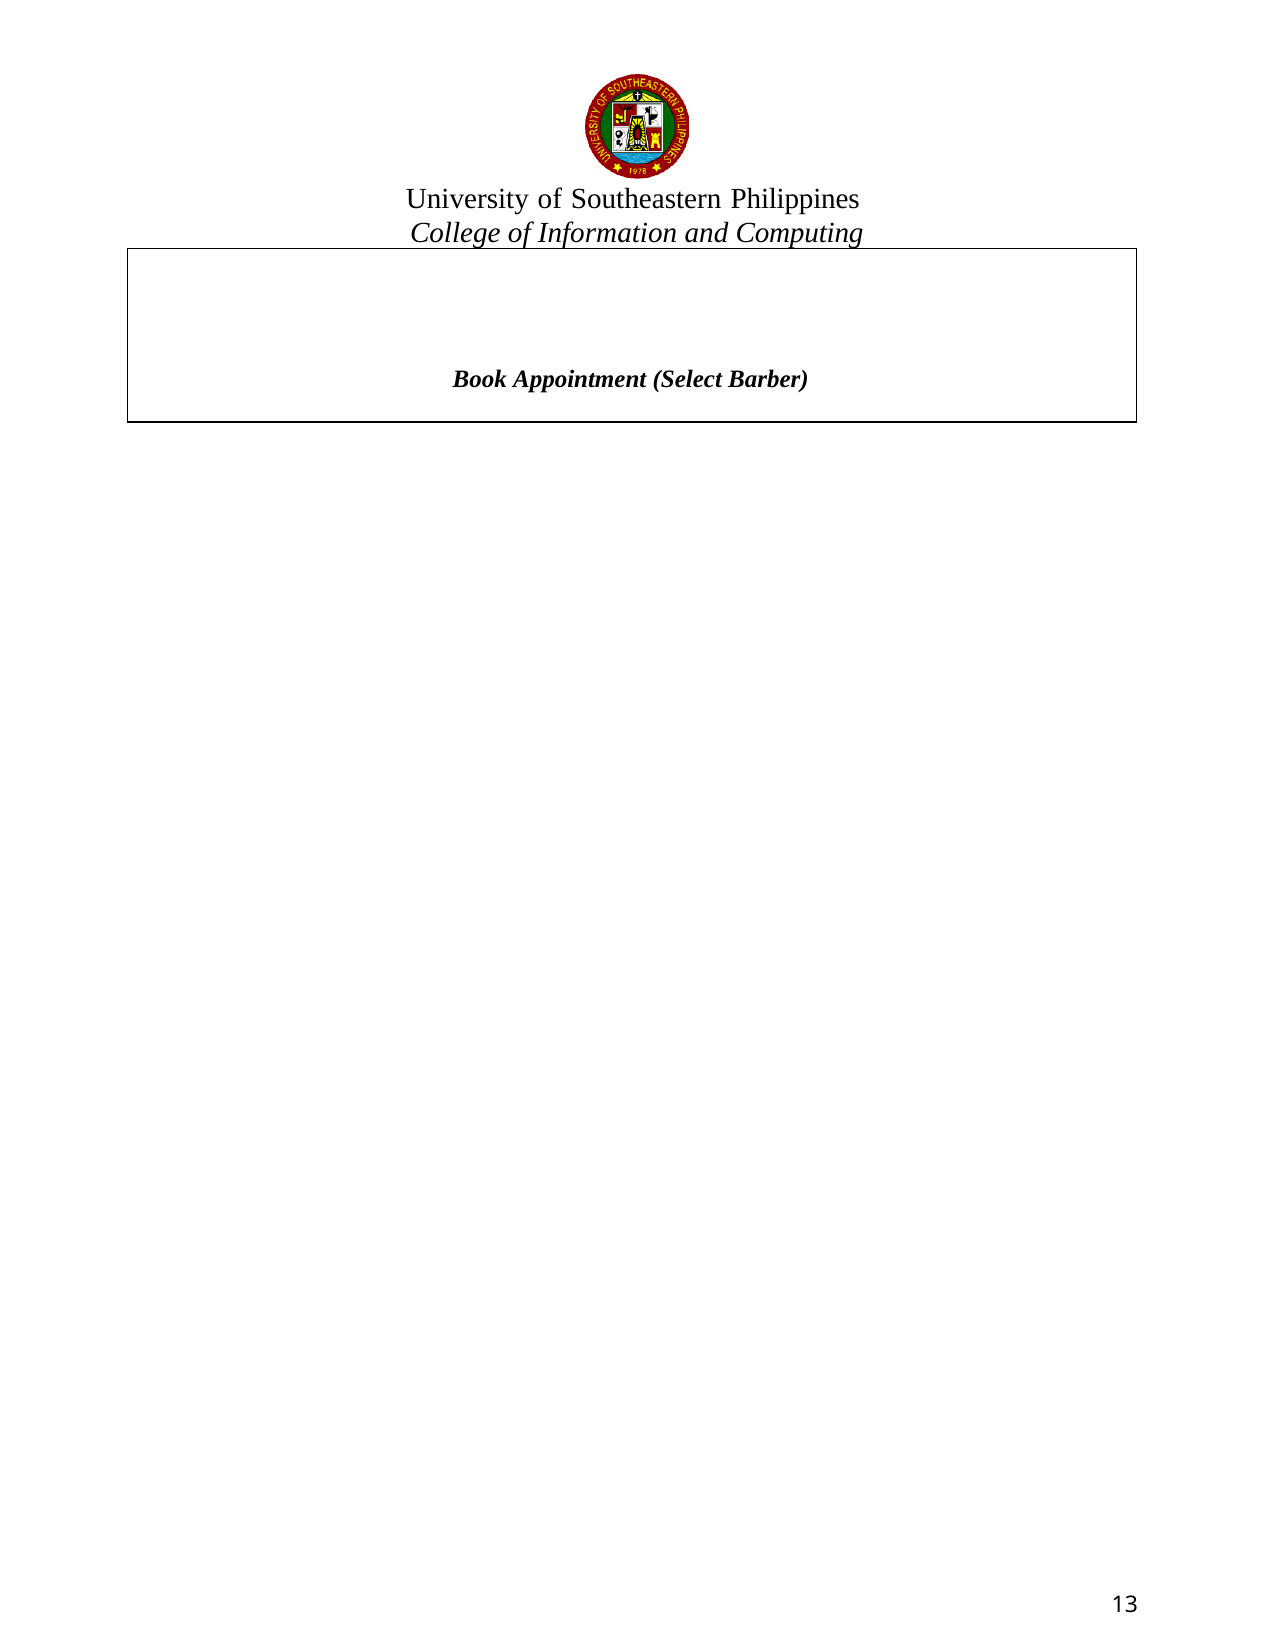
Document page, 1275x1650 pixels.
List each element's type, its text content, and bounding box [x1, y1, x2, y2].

table_cell Book Appointment (Select Barber) [128, 249, 1136, 421]
picture [585, 74, 689, 179]
